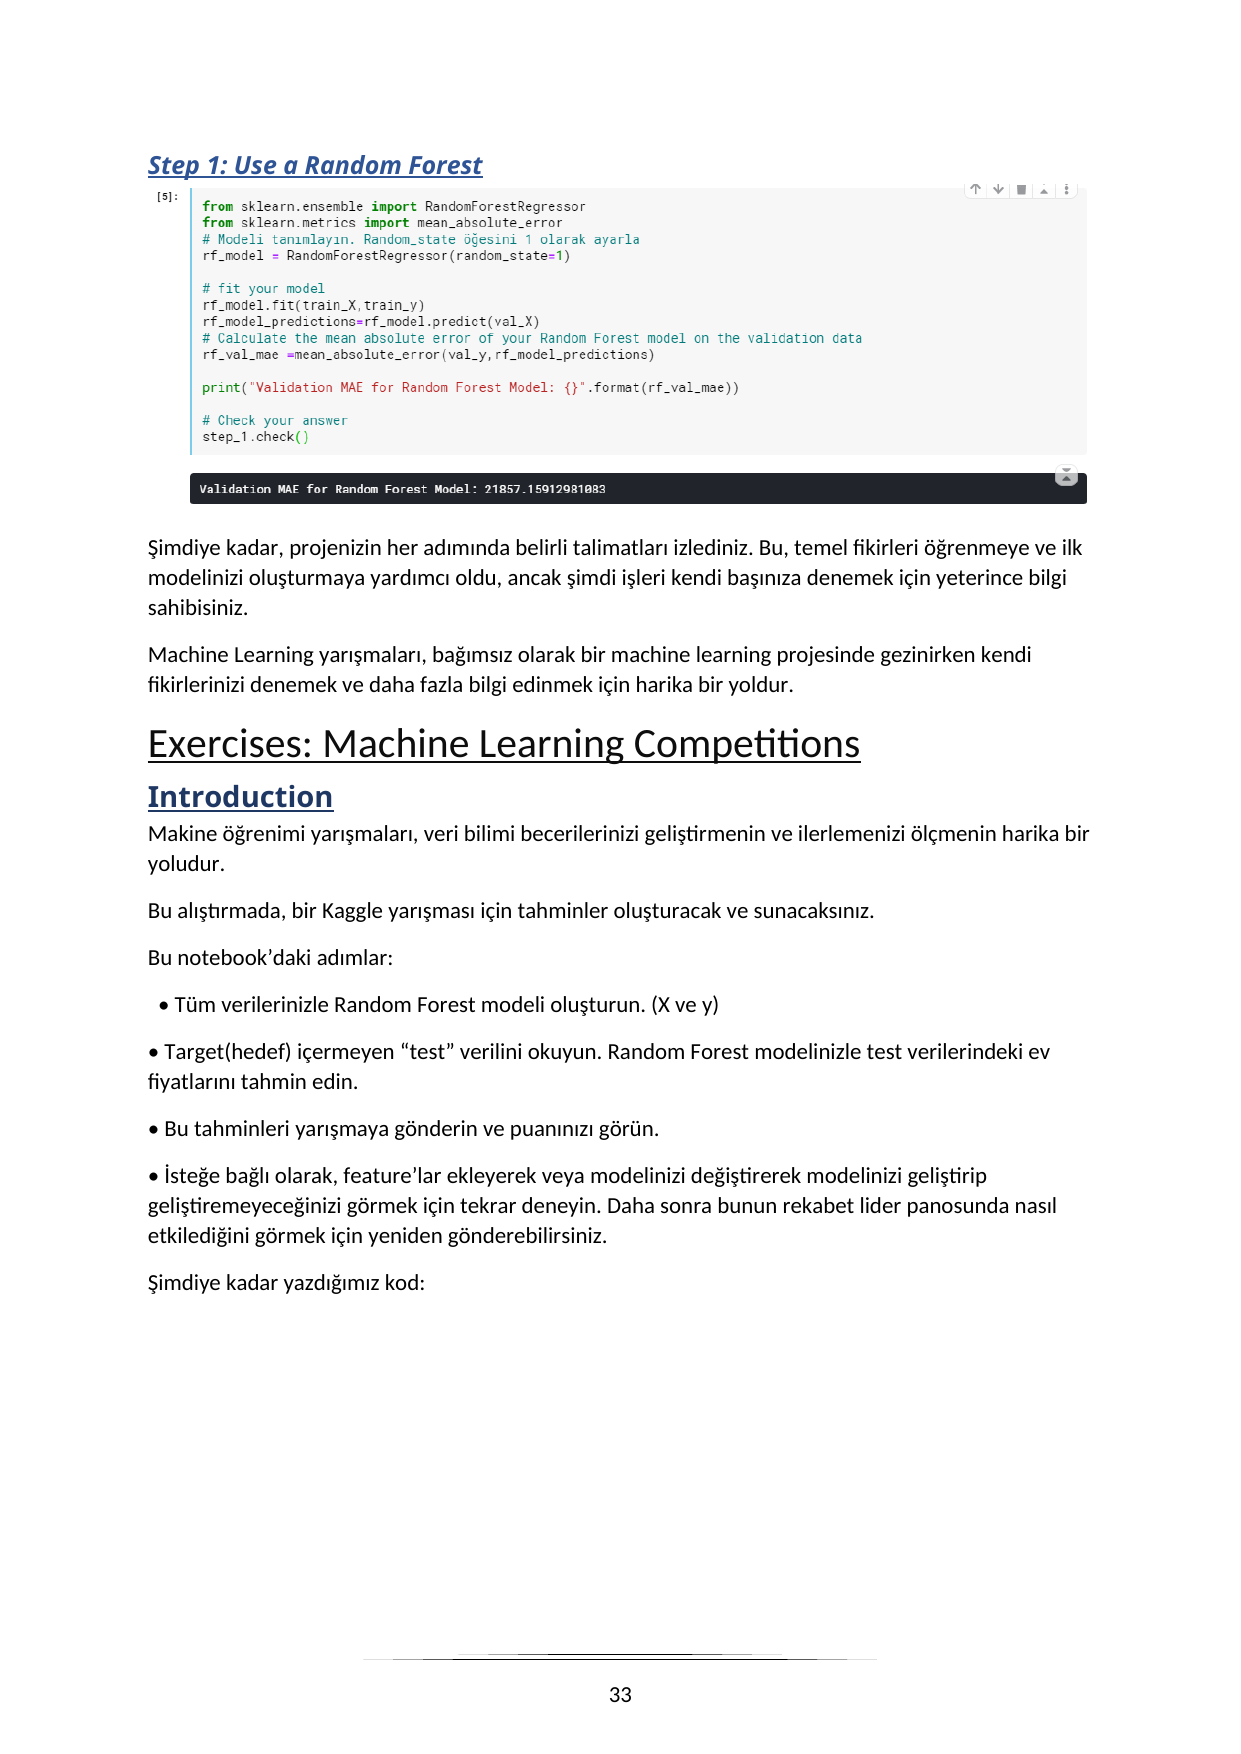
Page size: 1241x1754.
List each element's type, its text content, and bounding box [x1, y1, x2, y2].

text • Tüm verilerinizle Random Forest modeli oluşturun. (X ve y) [148, 990, 1093, 1018]
picture [147, 184, 1093, 514]
text • Bu tahminleri yarışmaya gönderin ve puanınızı görün. [148, 1114, 1093, 1142]
text Şimdiye kadar, projenizin her adımında belirli talimatları izlediniz. Bu, temel fikirleri öğrenmeye ve ilk modelinizi oluşturmaya yardımcı oldu, ancak şimdi işleri kendi başınıza denemek için yeterince bilgi sahibisiniz. [148, 533, 1093, 621]
text Makine öğrenimi yarışmaları, veri bilimi becerilerinizi geliştirmenin ve ilerlemenizi ölçmenin harika bir yoludur. [148, 819, 1093, 877]
text • Target(hedef) içermeyen “test” verilini okuyun. Random Forest modelinizle test verilerindeki ev fiyatlarını tahmin edin. [148, 1037, 1093, 1095]
subtitle Exercises: Machine Learning Competitions [148, 717, 1093, 768]
text • İsteğe bağlı olarak, feature’lar ekleyerek veya modelinizi değiştirerek modelinizi geliştirip geliştiremeyeceğinizi görmek için tekrar deneyin. Daha sonra bunun rekabet lider panosunda nasıl etkilediğini görmek için yeniden gönderebilirsiniz. [148, 1161, 1093, 1249]
text Machine Learning yarışmaları, bağımsız olarak bir machine learning projesinde gezinirken kendi fikirlerinizi denemek ve daha fazla bilgi edinmek için harika bir yoldur. [148, 640, 1093, 698]
subtitle Introduction [148, 776, 1093, 816]
text Bu alıştırmada, bir Kaggle yarışması için tahminler oluşturacak ve sunacaksınız. [148, 896, 1093, 924]
subtitle Step 1: Use a Random Forest [148, 148, 1093, 182]
text Bu notebook’daki adımlar: [148, 943, 1093, 971]
text Şimdiye kadar yazdığımız kod: [148, 1268, 1093, 1296]
